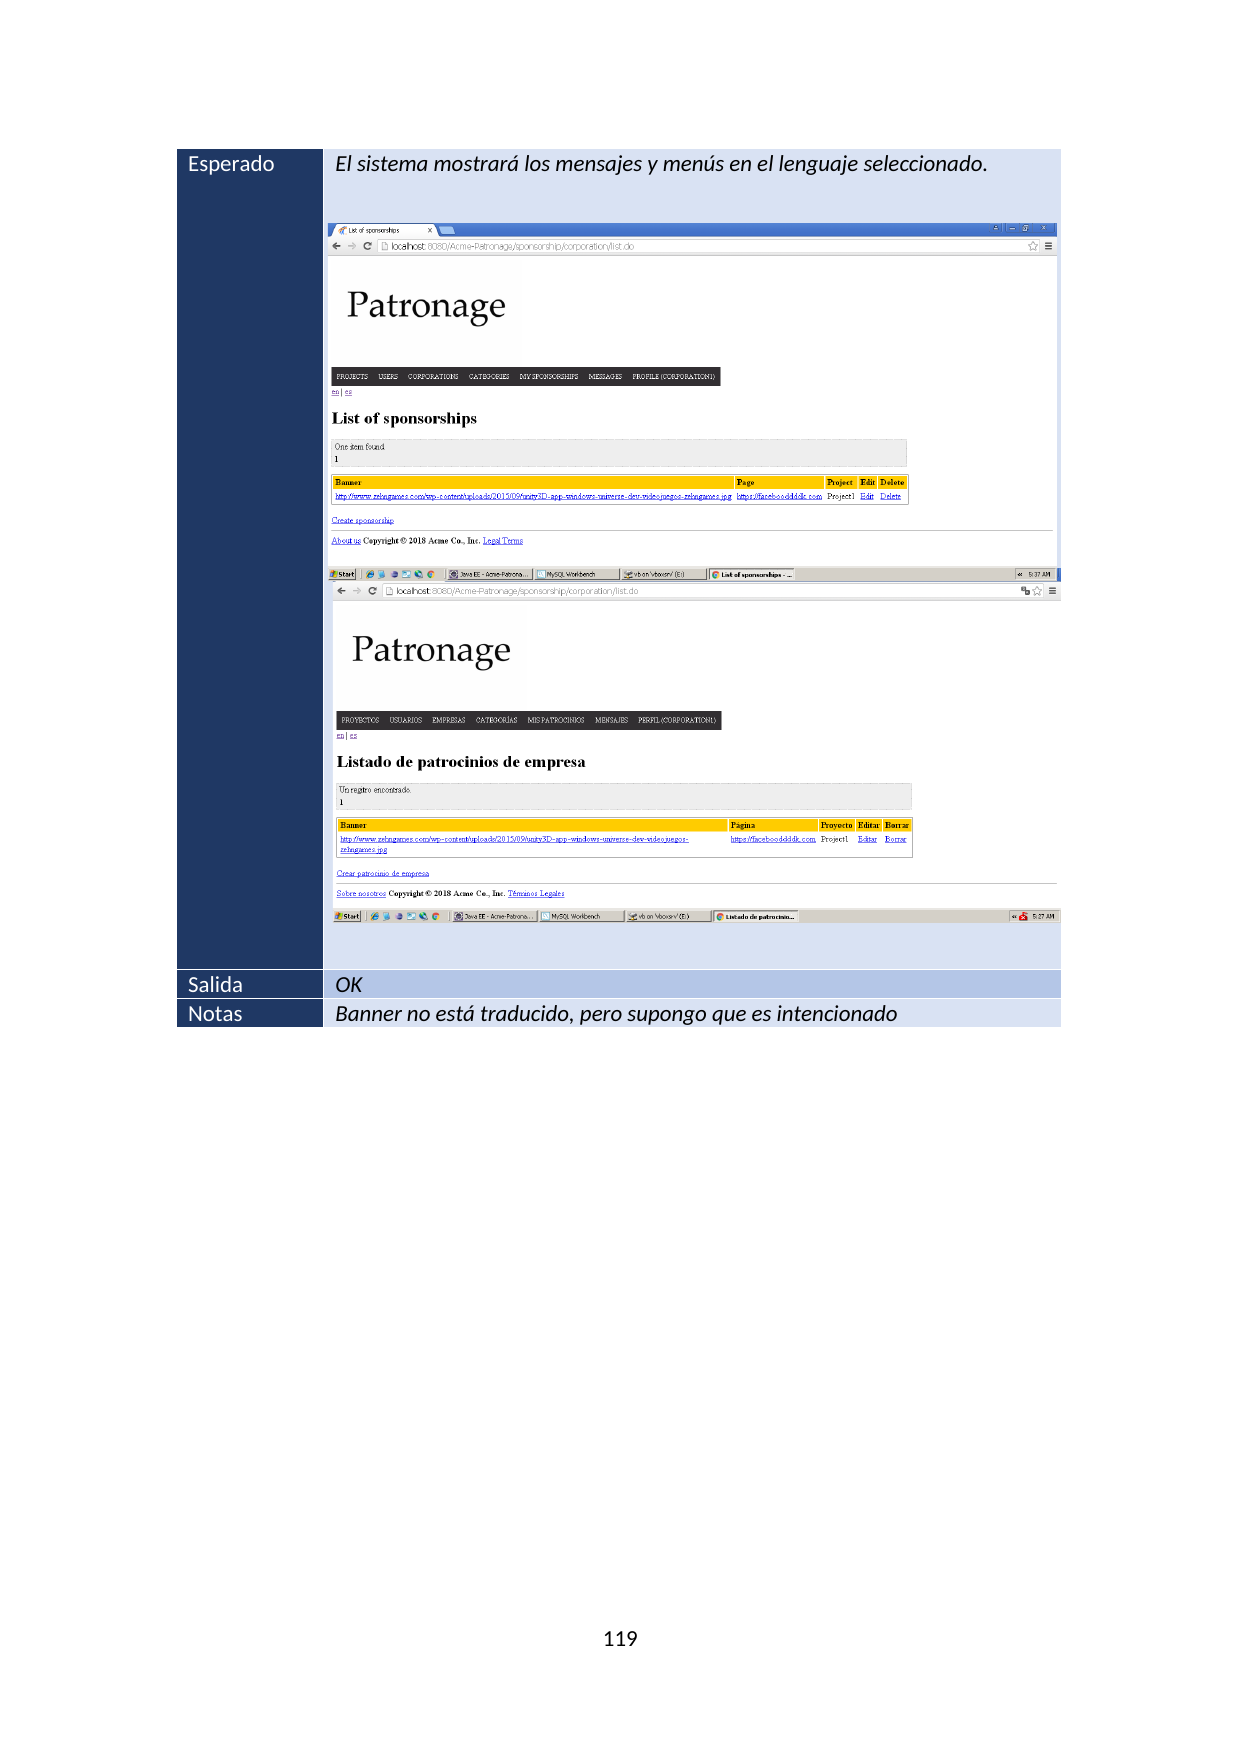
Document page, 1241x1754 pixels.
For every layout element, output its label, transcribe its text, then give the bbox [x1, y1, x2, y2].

table_cell Esperado [177, 149, 323, 969]
table_cell Salida [177, 970, 323, 998]
table_cell OK [324, 970, 1061, 998]
table_cell Banner no está traducido, pero supongo que es intencionado [324, 999, 1061, 1027]
picture [327, 223, 1061, 923]
table_cell Notas [177, 999, 323, 1027]
table_cell El sistema mostrará los mensajes y menús en el lenguaje seleccionado. [324, 149, 1061, 969]
